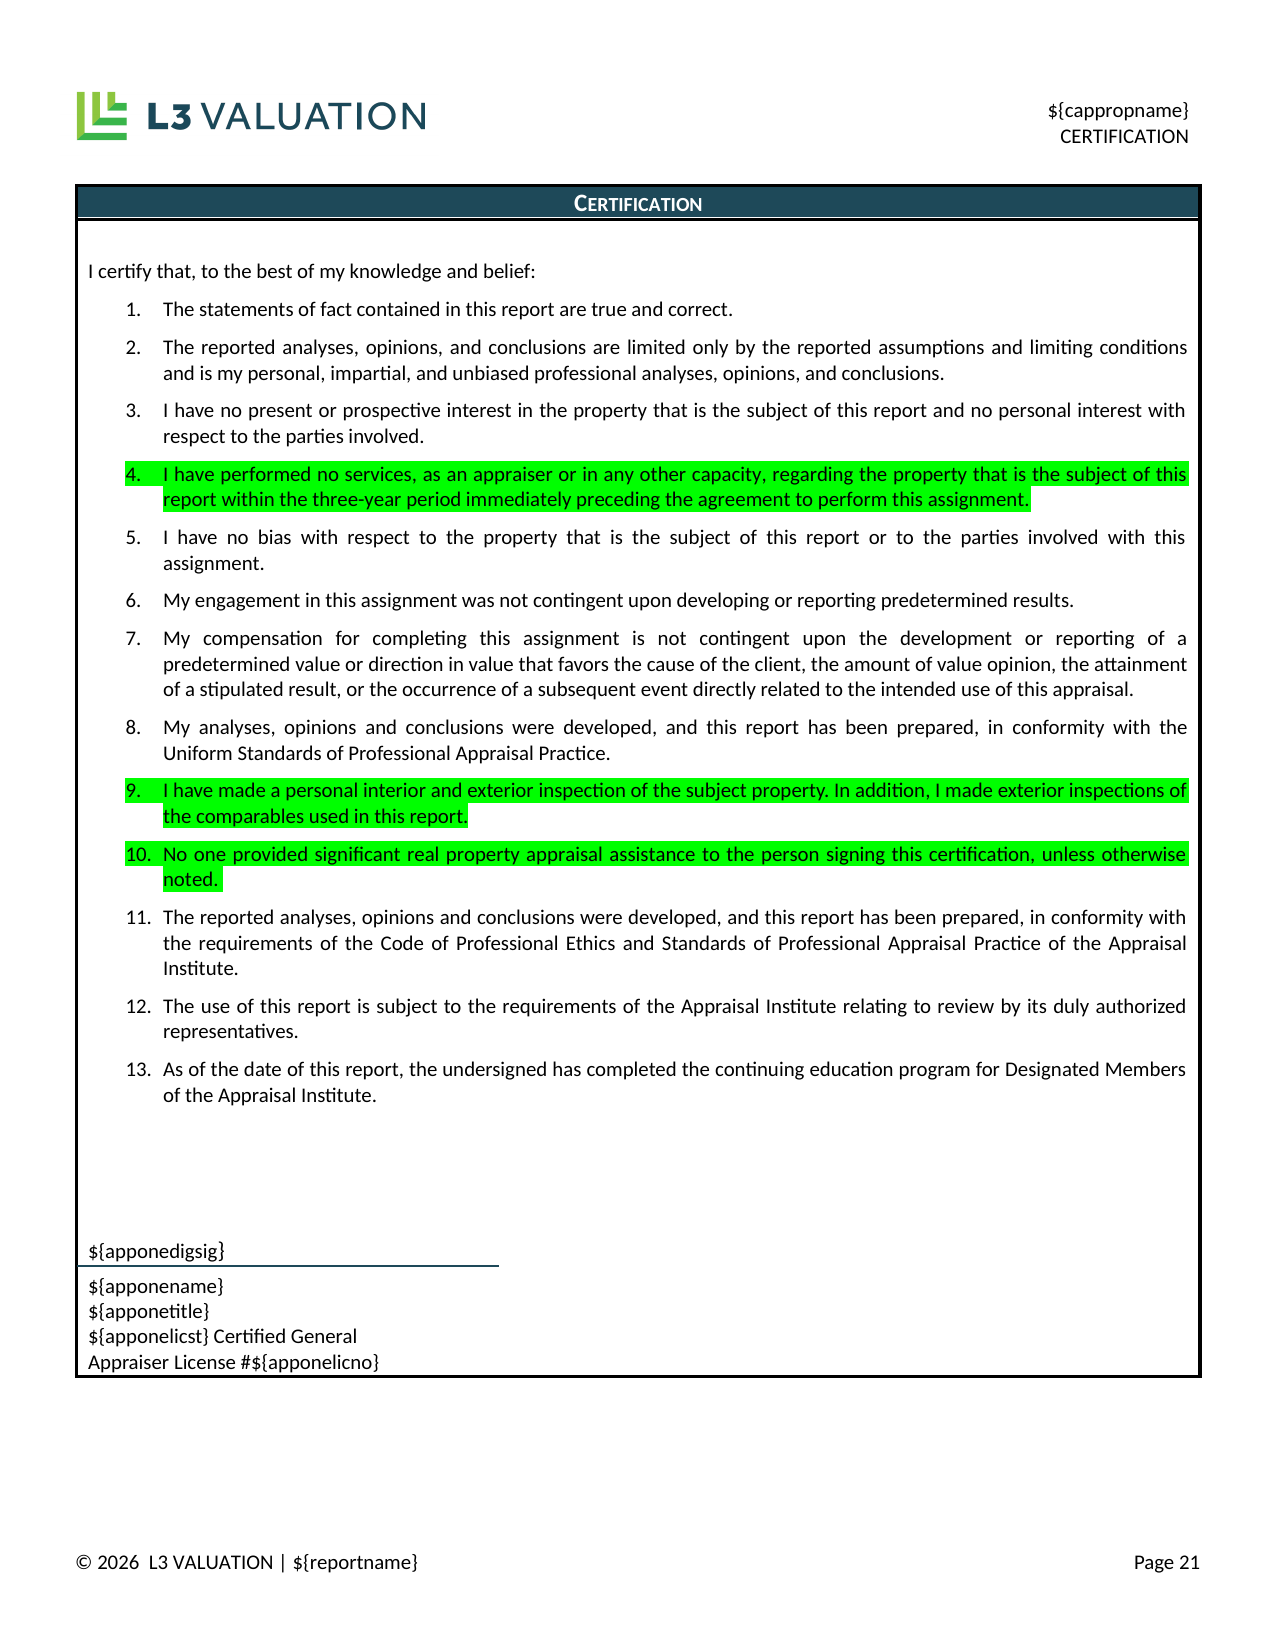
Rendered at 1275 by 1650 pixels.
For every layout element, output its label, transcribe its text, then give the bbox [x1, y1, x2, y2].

picture [60, 75, 440, 156]
table_header Certification [78, 187, 1198, 217]
